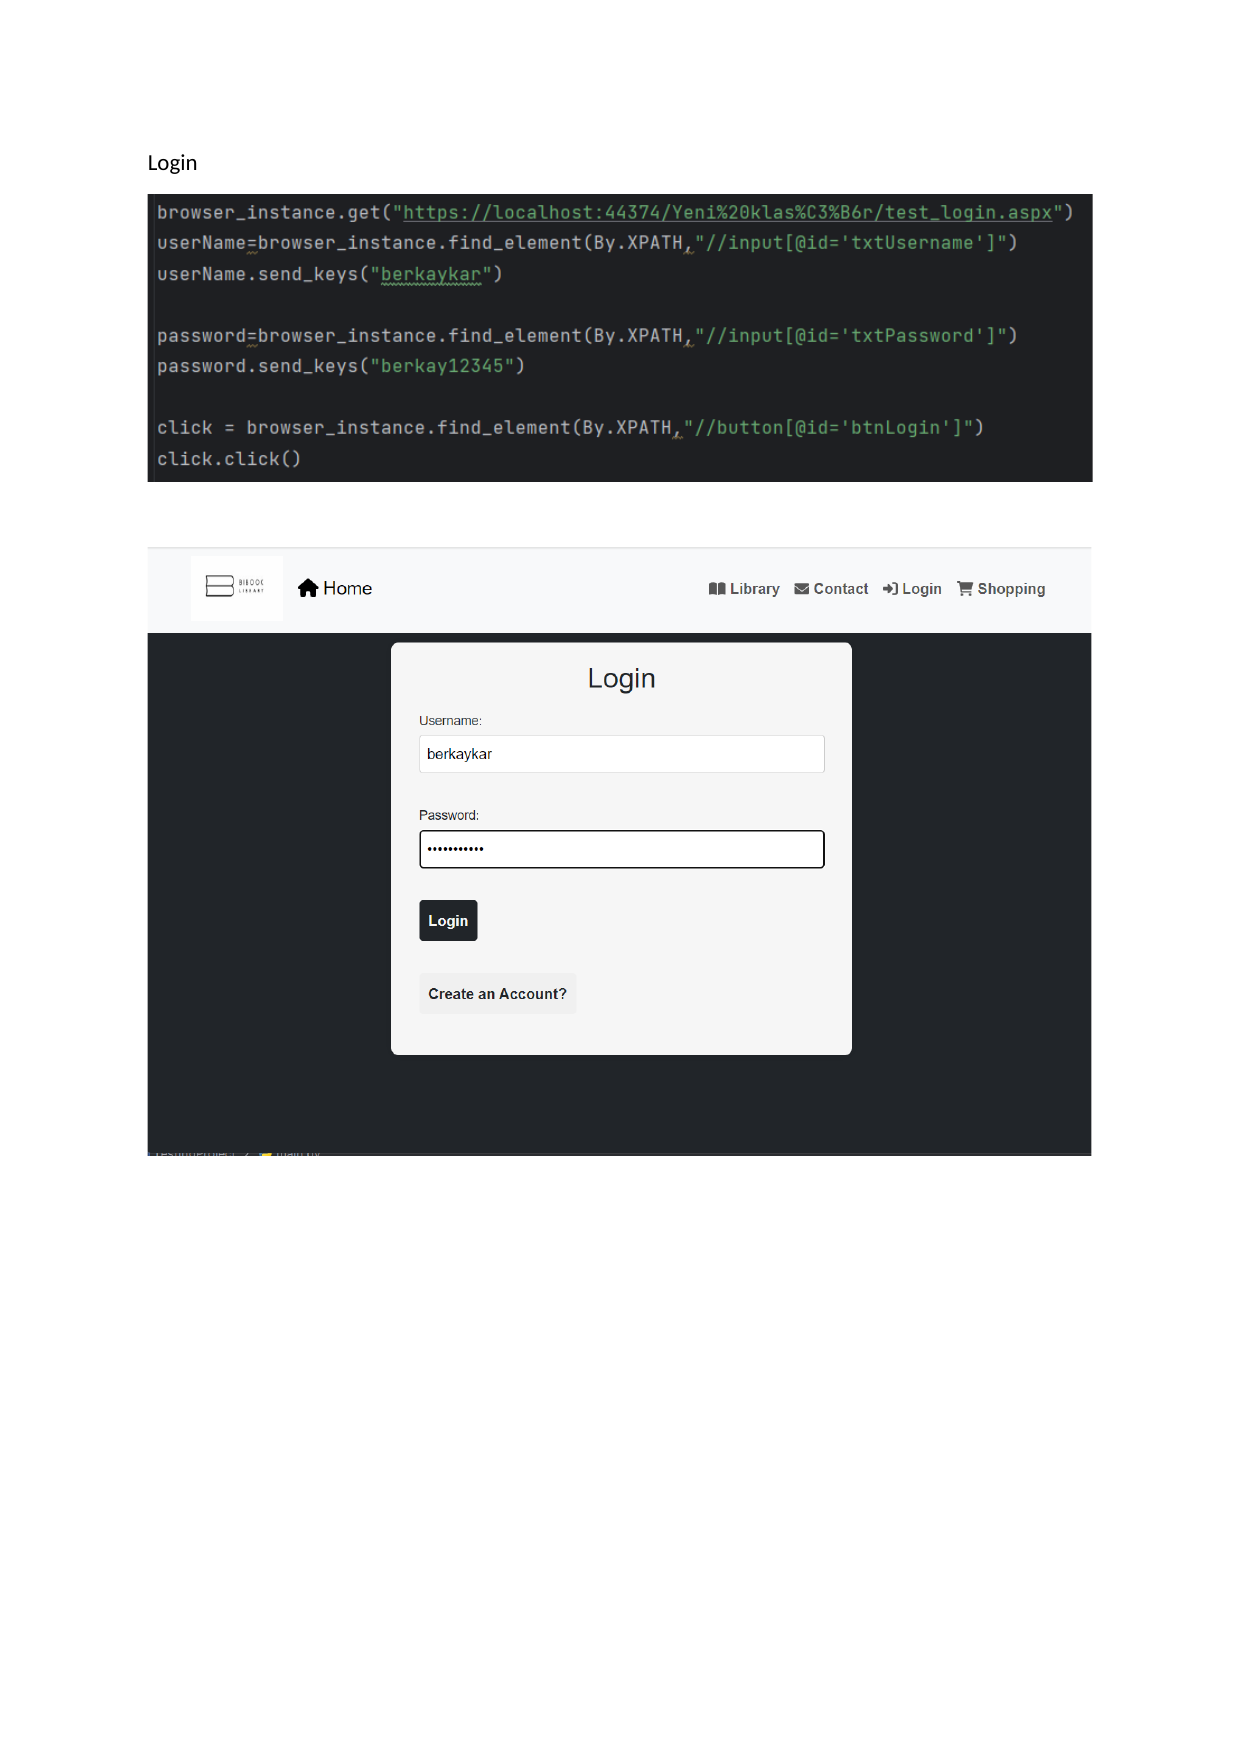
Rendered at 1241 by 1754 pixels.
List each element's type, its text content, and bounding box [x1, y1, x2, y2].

text Login [148, 148, 1093, 176]
picture [147, 547, 1092, 1156]
picture [147, 194, 1093, 482]
